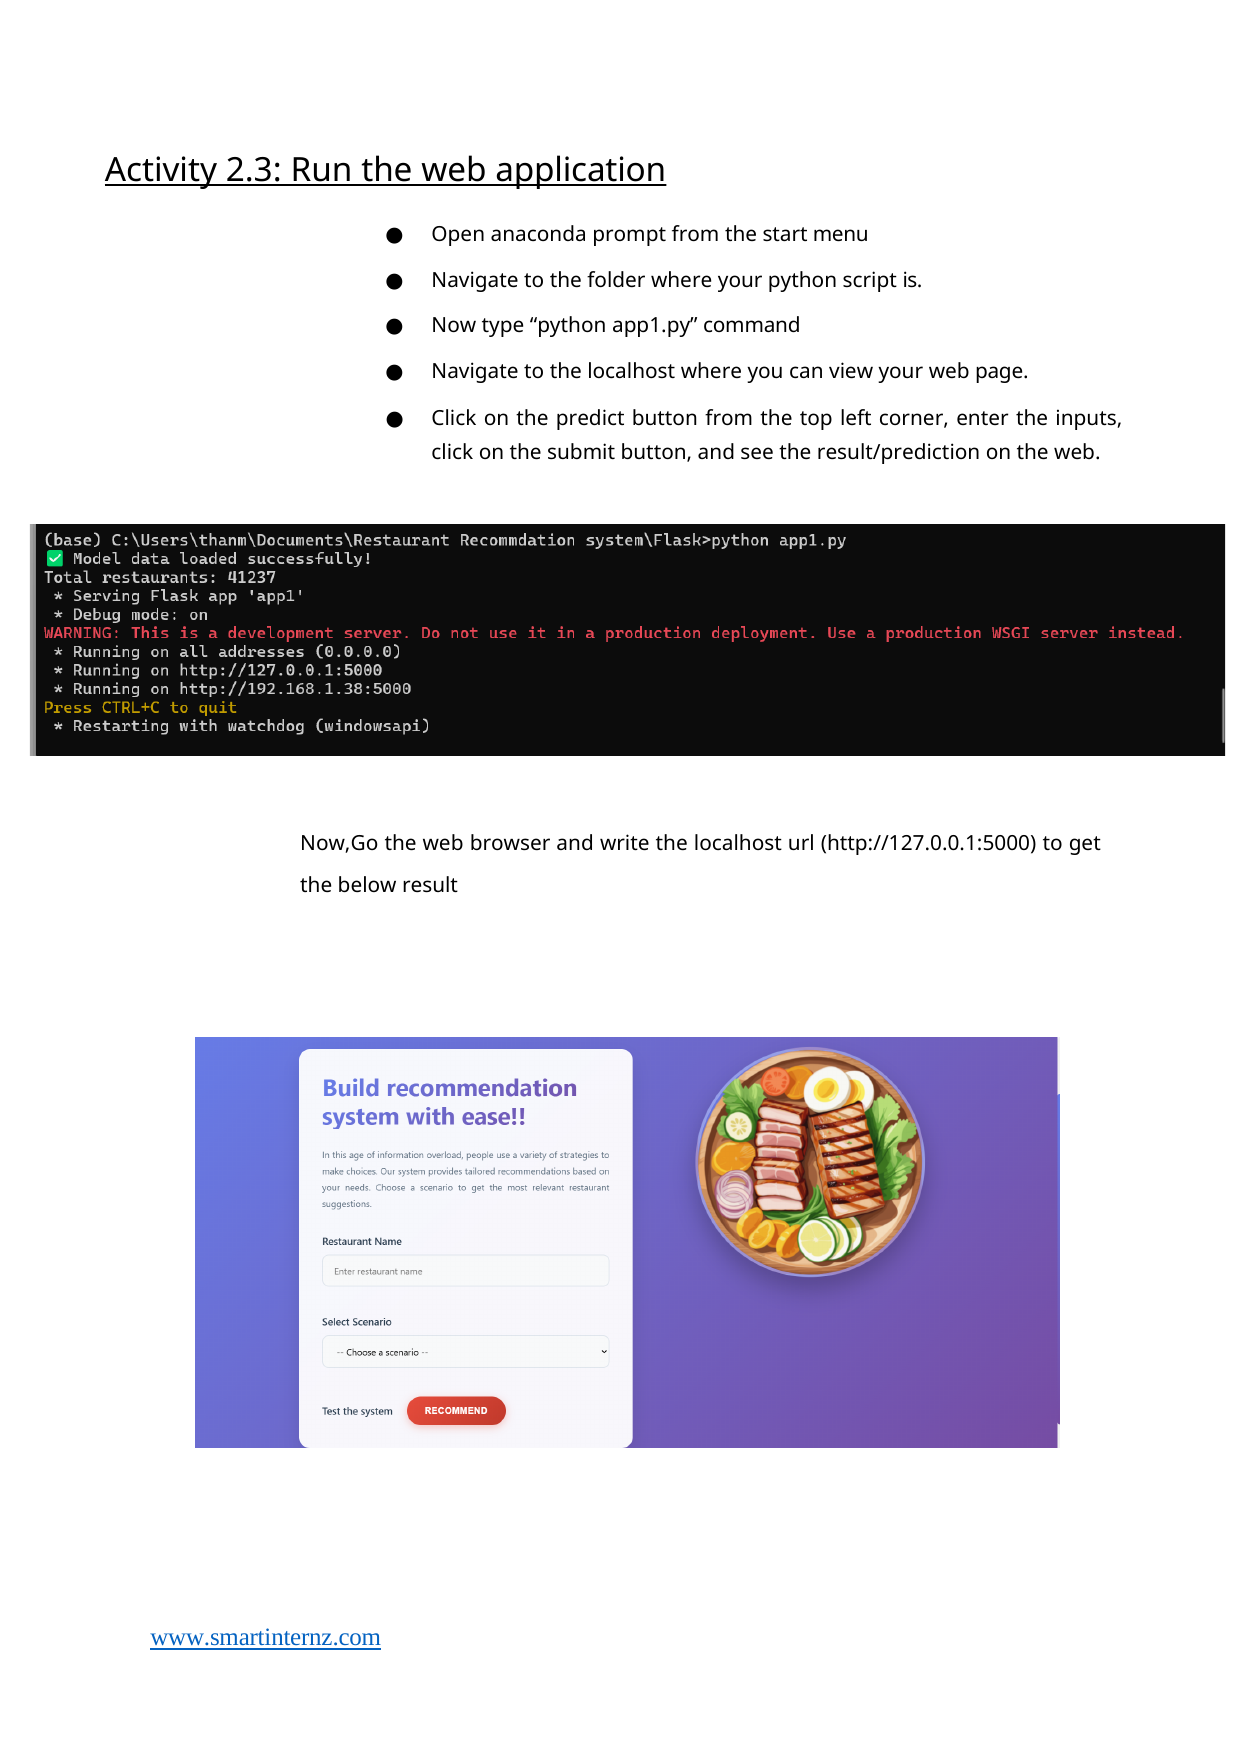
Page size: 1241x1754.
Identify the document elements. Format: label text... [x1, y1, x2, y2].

list Now type “python app1.py” command [385, 311, 1226, 339]
list Navigate to the localhost where you can view your web page. [385, 356, 1226, 384]
subtitle Activity 2.3: Run the web application [29, 146, 1226, 191]
list Navigate to the folder where your python script is. [385, 265, 1226, 293]
picture [195, 1037, 1060, 1448]
text Now,Go the web browser and write the localhost url (http://127.0.0.1:5000) to get the below result [300, 828, 1101, 899]
list Click on the predict button from the top left corner, enter the inputs, click on the submit button, and see the result/prediction on the web. [385, 403, 1123, 465]
list Open anaconda prompt from the start menu [385, 219, 1226, 248]
picture [29, 524, 1226, 756]
